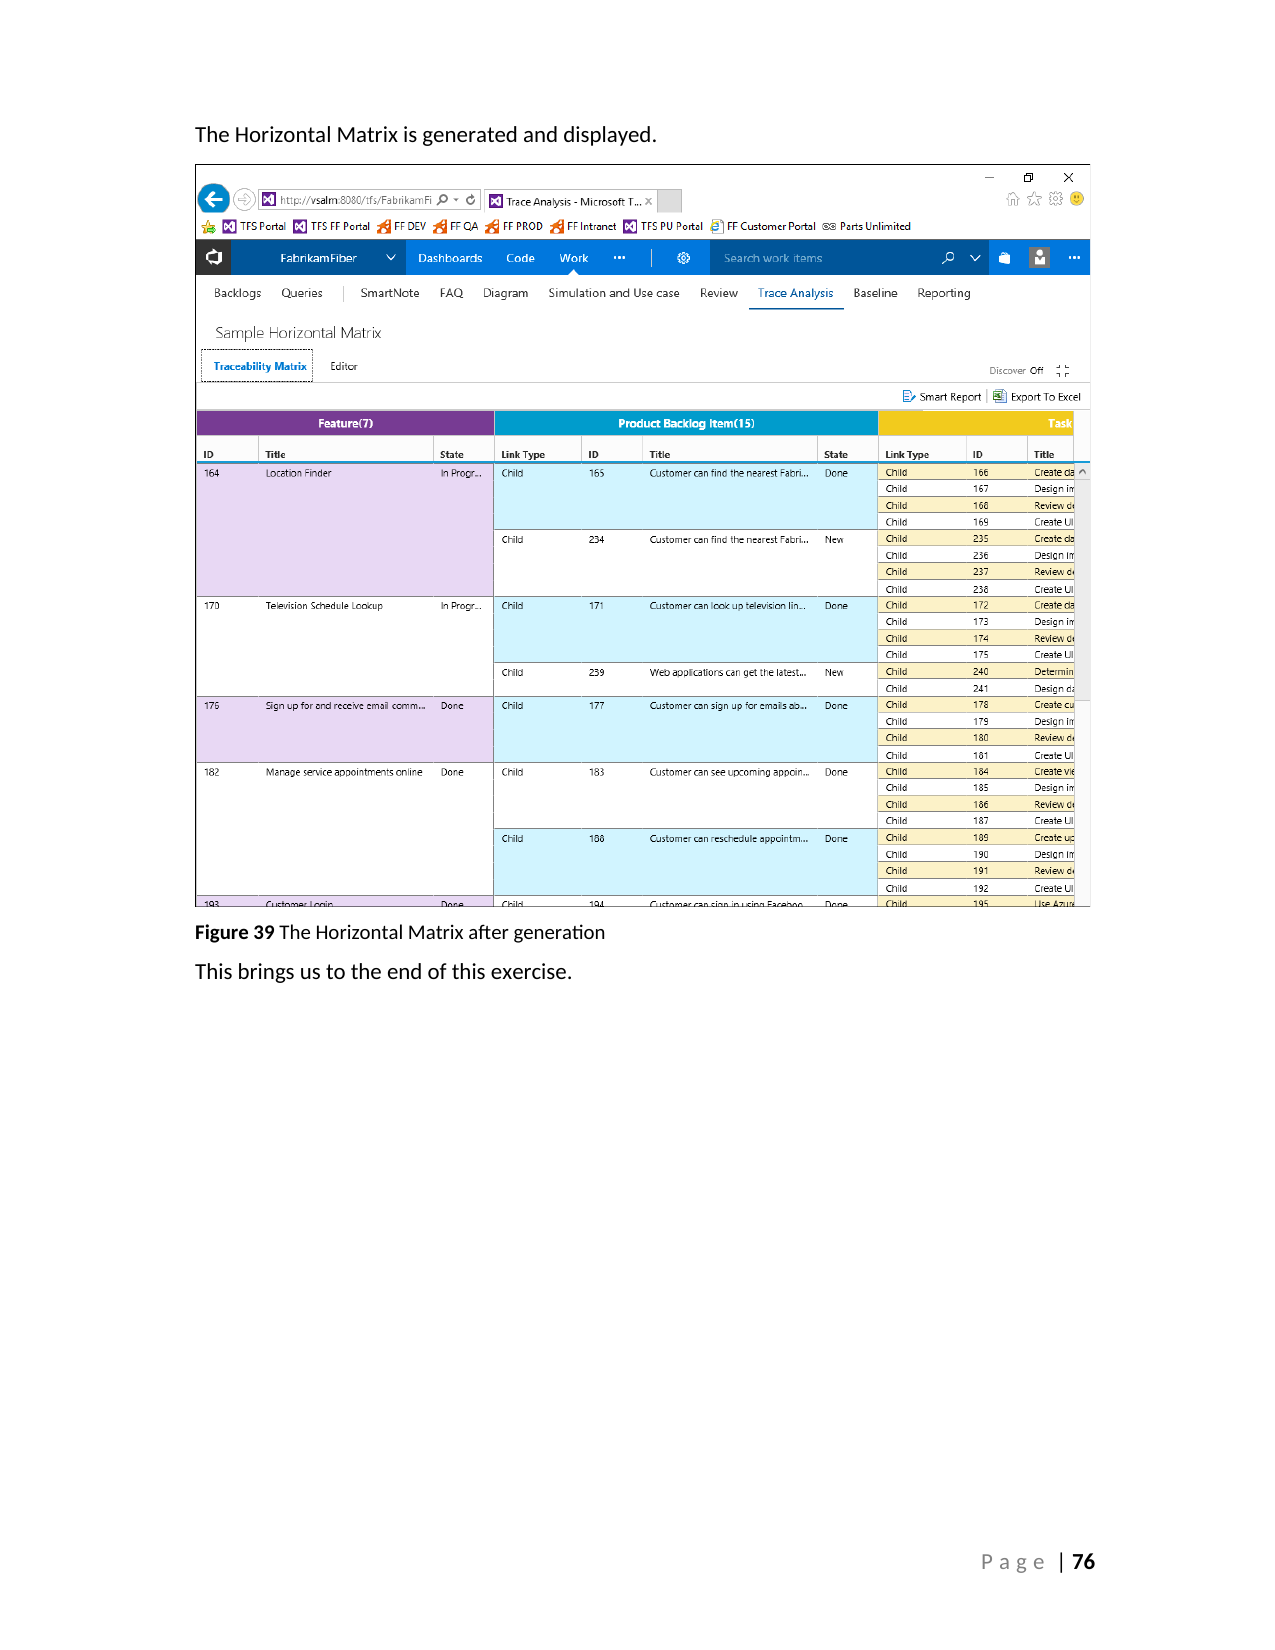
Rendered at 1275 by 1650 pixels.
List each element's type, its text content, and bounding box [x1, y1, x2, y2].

list The Horizontal Matrix is generated and displayed. [195, 120, 1125, 148]
picture [195, 164, 1091, 907]
text Figure 39 The Horizontal Matrix after generation [195, 919, 1125, 944]
list This brings us to the end of this exercise. [195, 957, 1125, 985]
